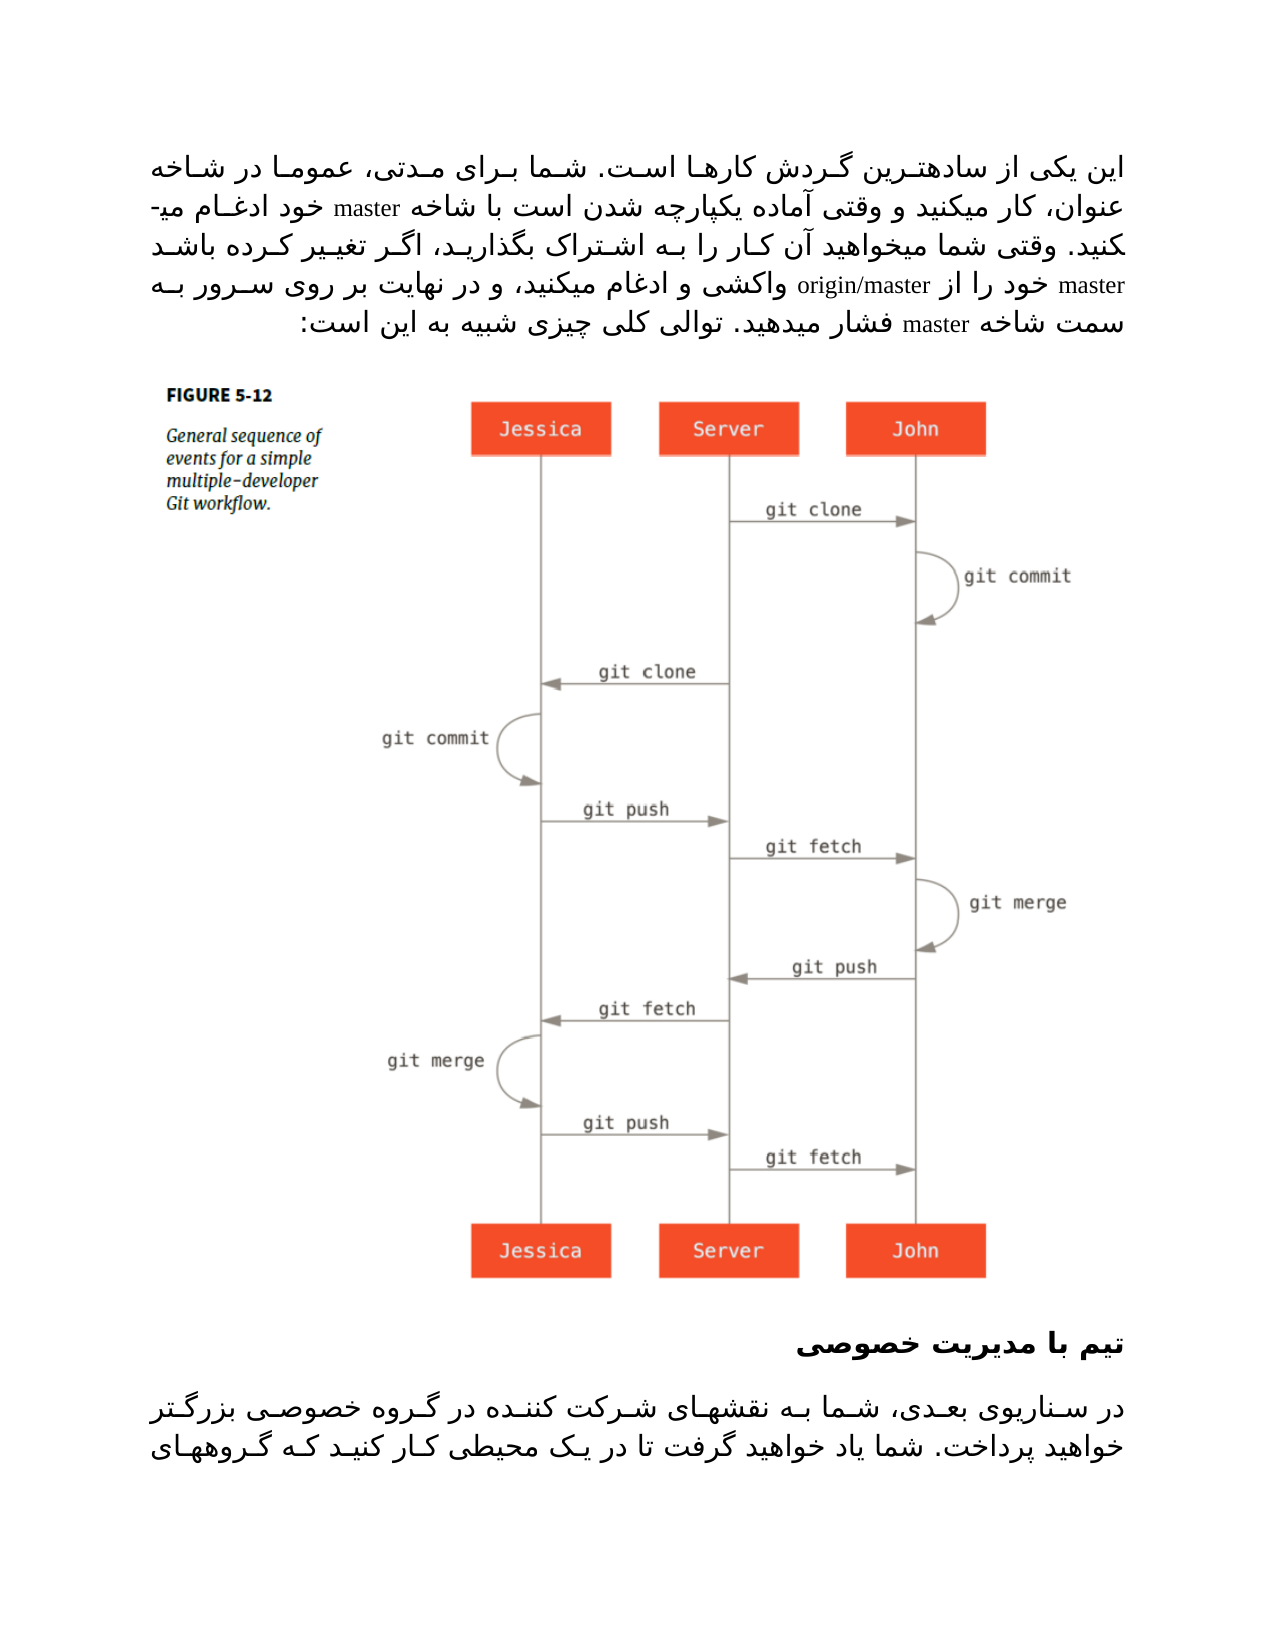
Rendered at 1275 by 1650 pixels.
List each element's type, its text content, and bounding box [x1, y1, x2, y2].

text این یکی از سادهترین گردش کارها است. شما برای مدتی، عموما در شاخه عنوان، کار میکنید و وقتی آماده یکپارچه شدن است با شاخه master خود ادغام میکنید. وقتی شما میخواهید آن کار را به اشتراک بگذارید، اگر تغییر کرده باشد master خود را از origin/master واکشی و ادغام میکنید، و در نهایت بر روی سرور به سمت شاخه master فشار میدهید. توالی کلی چیزی شبیه به این است: [150, 150, 1125, 340]
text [150, 1390, 1125, 1463]
text تیم با مدیریت خصوصی [150, 1326, 1125, 1360]
